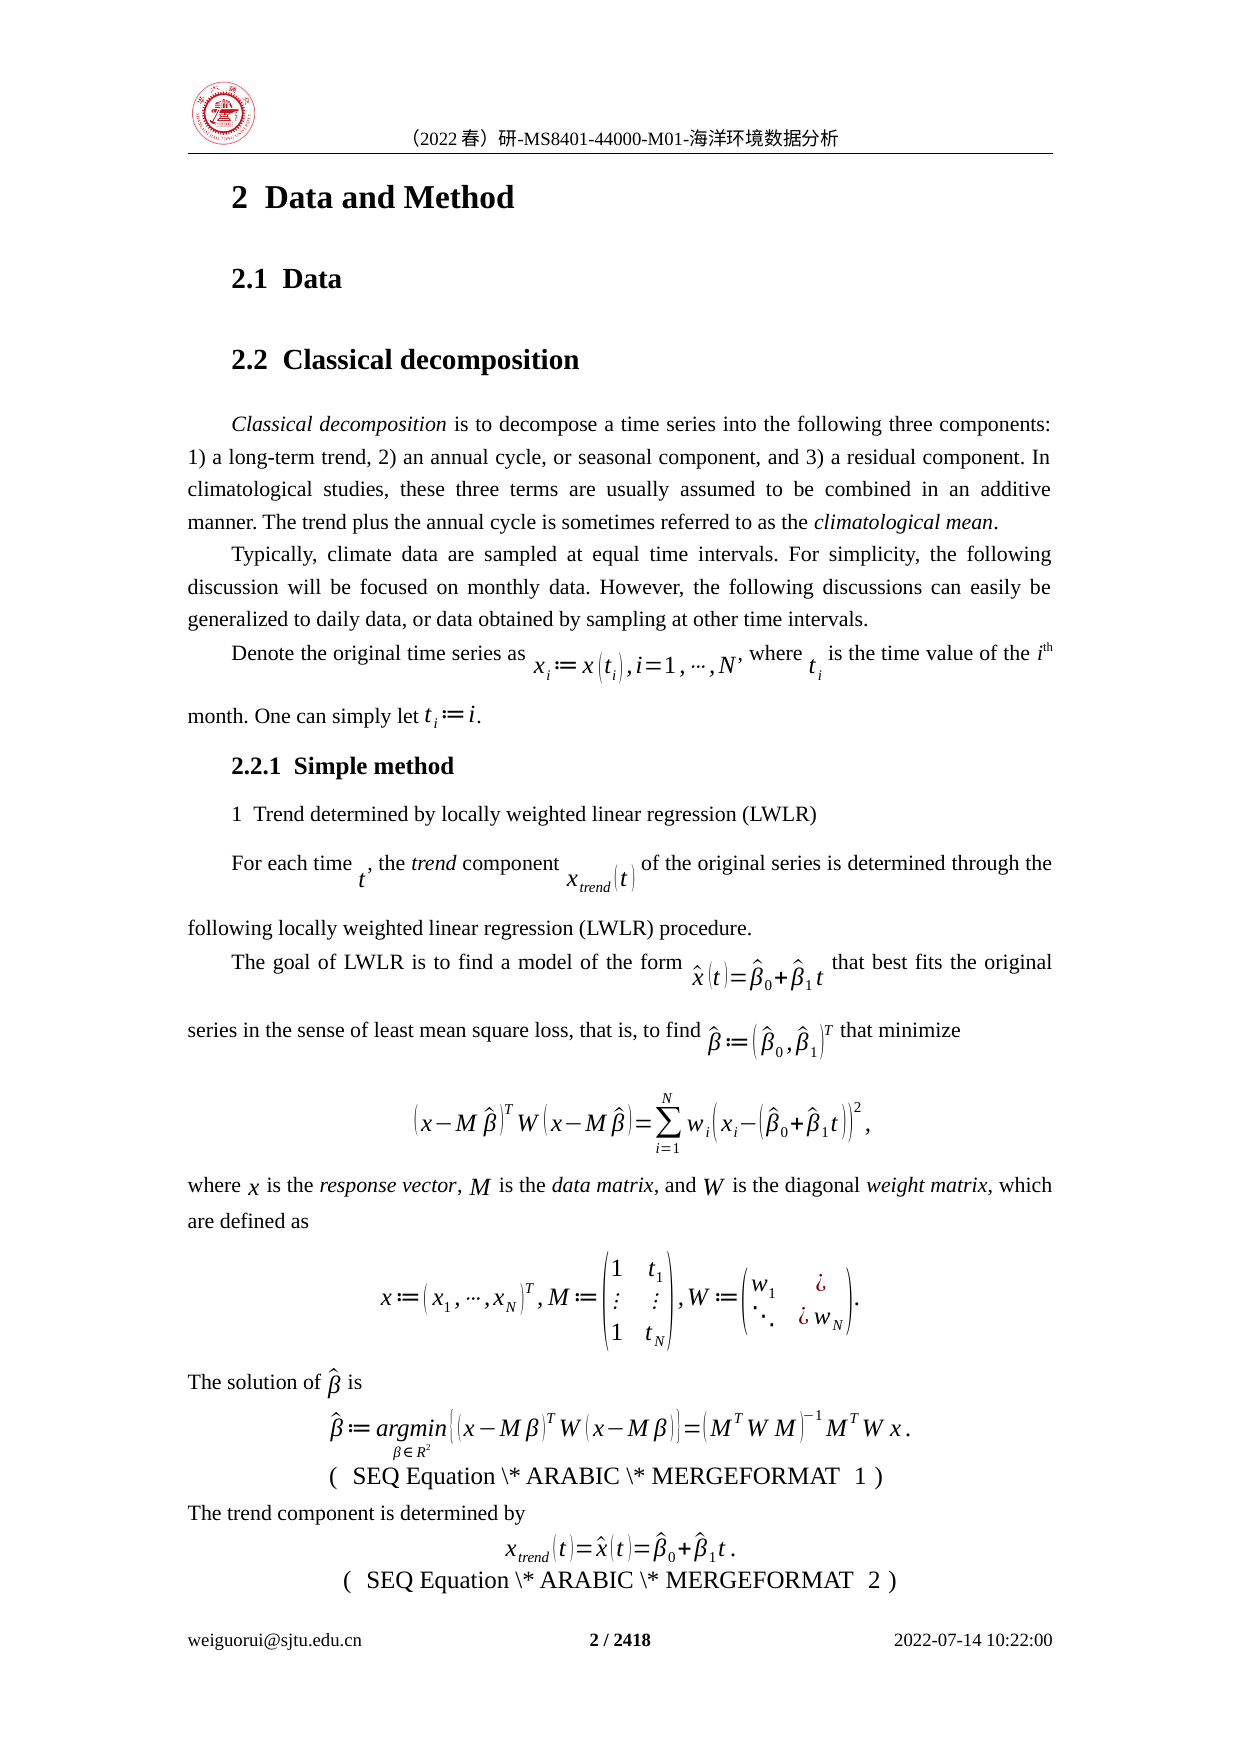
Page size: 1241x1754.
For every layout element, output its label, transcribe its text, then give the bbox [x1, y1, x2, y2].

picture [188, 77, 259, 148]
text Classical decomposition is to decompose a time series into the following three components: 1) a long-term trend, 2) an annual cycle, or seasonal component, and 3) a residual component. In climatological studies, these three terms are usually assumed to be combined in an additive manner. The trend plus the annual cycle is sometimes referred to as the climatological mean. [187, 408, 1053, 538]
text The trend component is determined by [187, 1497, 1053, 1529]
subtitle Data [231, 245, 1053, 310]
text Denote the original time series as , where is the time value of the ith month. One can simply let . [187, 635, 1053, 733]
text The goal of LWLR is to find a model of the form that best fits the original series in the sense of least mean square loss, that is, to find that minimize [187, 944, 1053, 1074]
text The solution of is [187, 1367, 1053, 1399]
text For each time , the trend component of the original series is determined through the following locally weighted linear regression (LWLR) procedure. [187, 847, 1053, 944]
subtitle Trend determined by locally weighted linear regression (LWLR) [231, 798, 1053, 830]
text where is the response vector, is the data matrix, and is the diagonal weight matrix, which are defined as [187, 1172, 1053, 1237]
subtitle Classical decomposition [231, 327, 1053, 392]
subtitle Simple method [231, 749, 1053, 782]
subtitle Data and Method [231, 164, 1053, 229]
text Typically, climate data are sampled at equal time intervals. For simplicity, the following discussion will be focused on monthly data. However, the following discussions can easily be generalized to daily data, or data obtained by sampling at other time intervals. [187, 538, 1053, 635]
